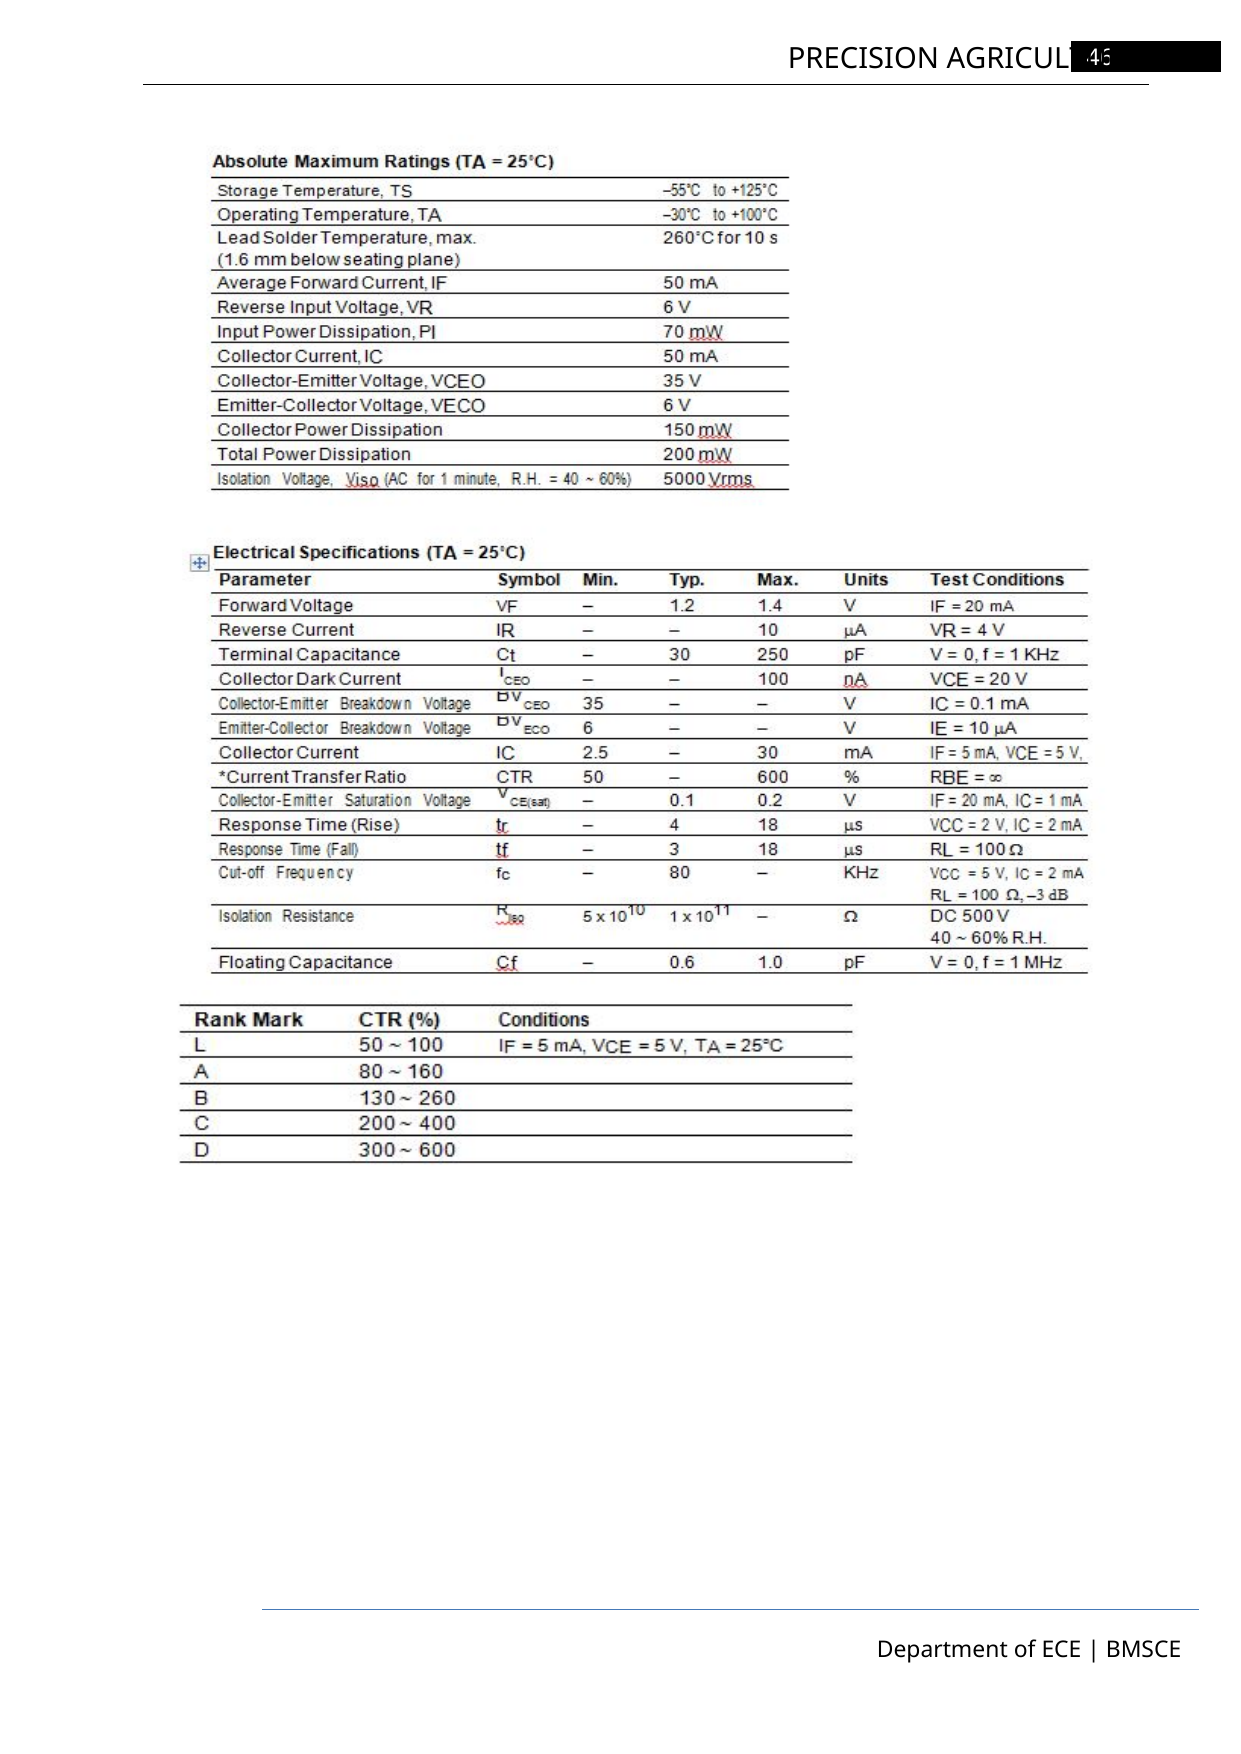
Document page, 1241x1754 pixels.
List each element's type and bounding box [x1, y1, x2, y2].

picture [177, 990, 897, 1182]
picture [177, 113, 1167, 986]
